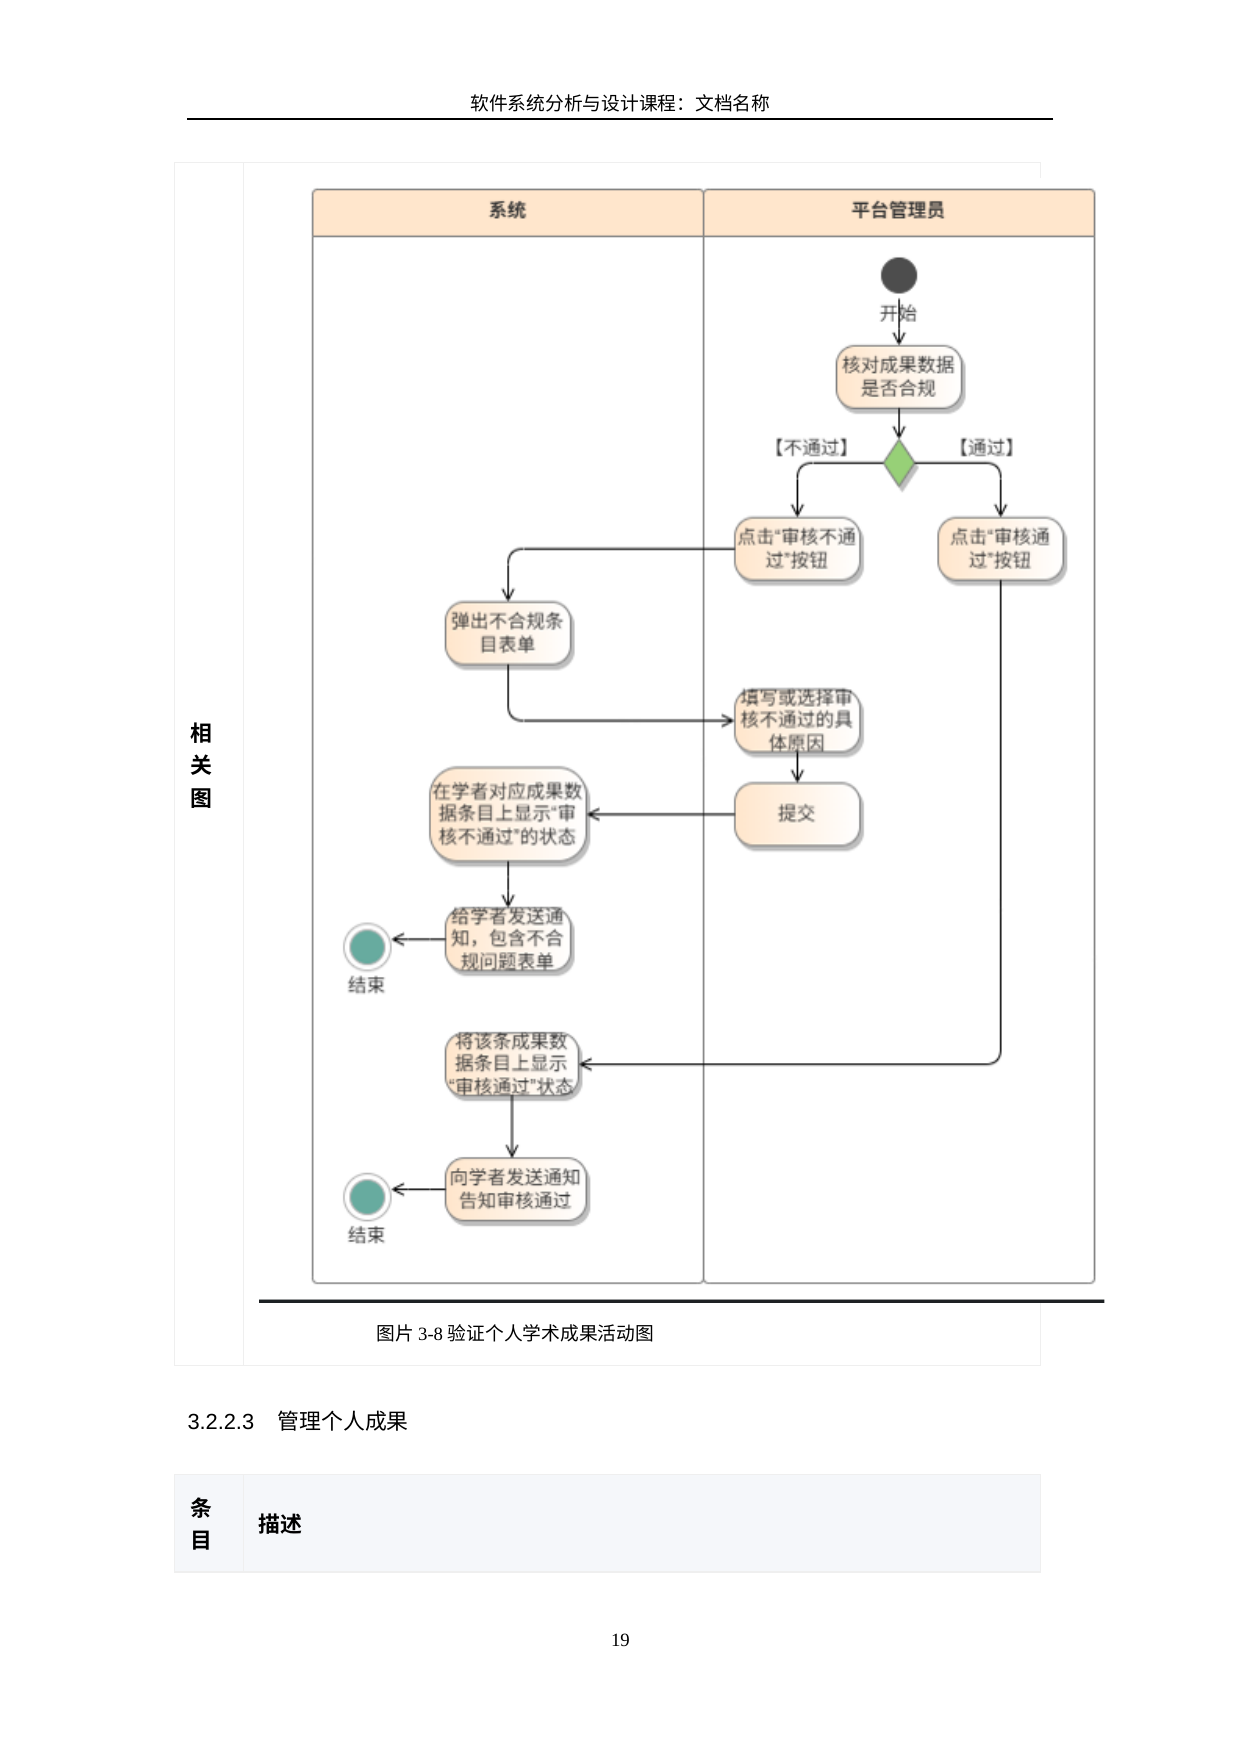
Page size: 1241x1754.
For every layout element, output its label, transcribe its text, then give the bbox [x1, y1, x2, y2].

picture [259, 178, 1105, 1303]
table_cell 相关图 [175, 163, 243, 1364]
table_header 描述 [244, 1475, 1040, 1571]
subtitle 管理个人成果 [187, 1403, 1053, 1436]
table_header 条目 [175, 1475, 243, 1571]
table_cell 图片 3-8 验证个人学术成果活动图 [244, 163, 1040, 1364]
